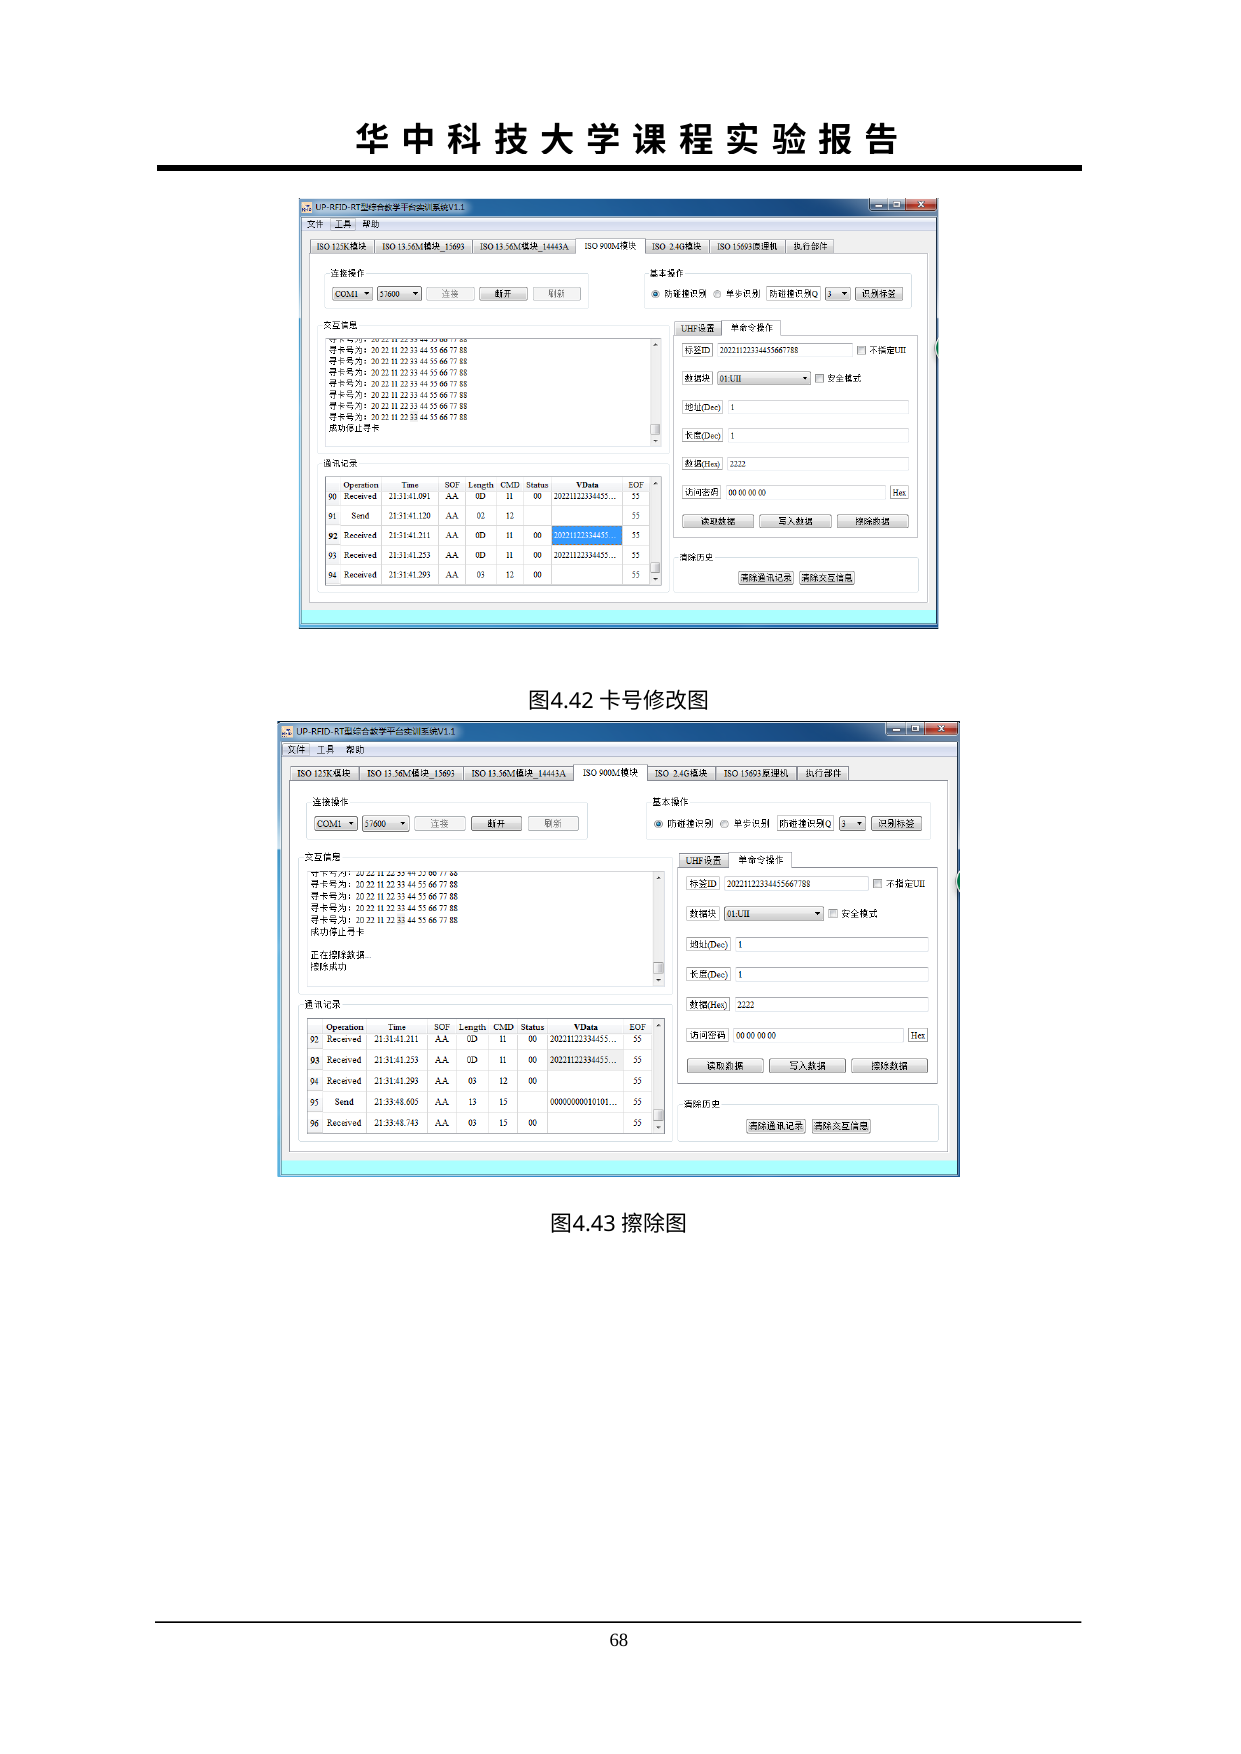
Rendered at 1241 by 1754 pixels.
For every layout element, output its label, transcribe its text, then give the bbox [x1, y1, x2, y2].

picture [298, 198, 939, 629]
picture [277, 721, 960, 1177]
